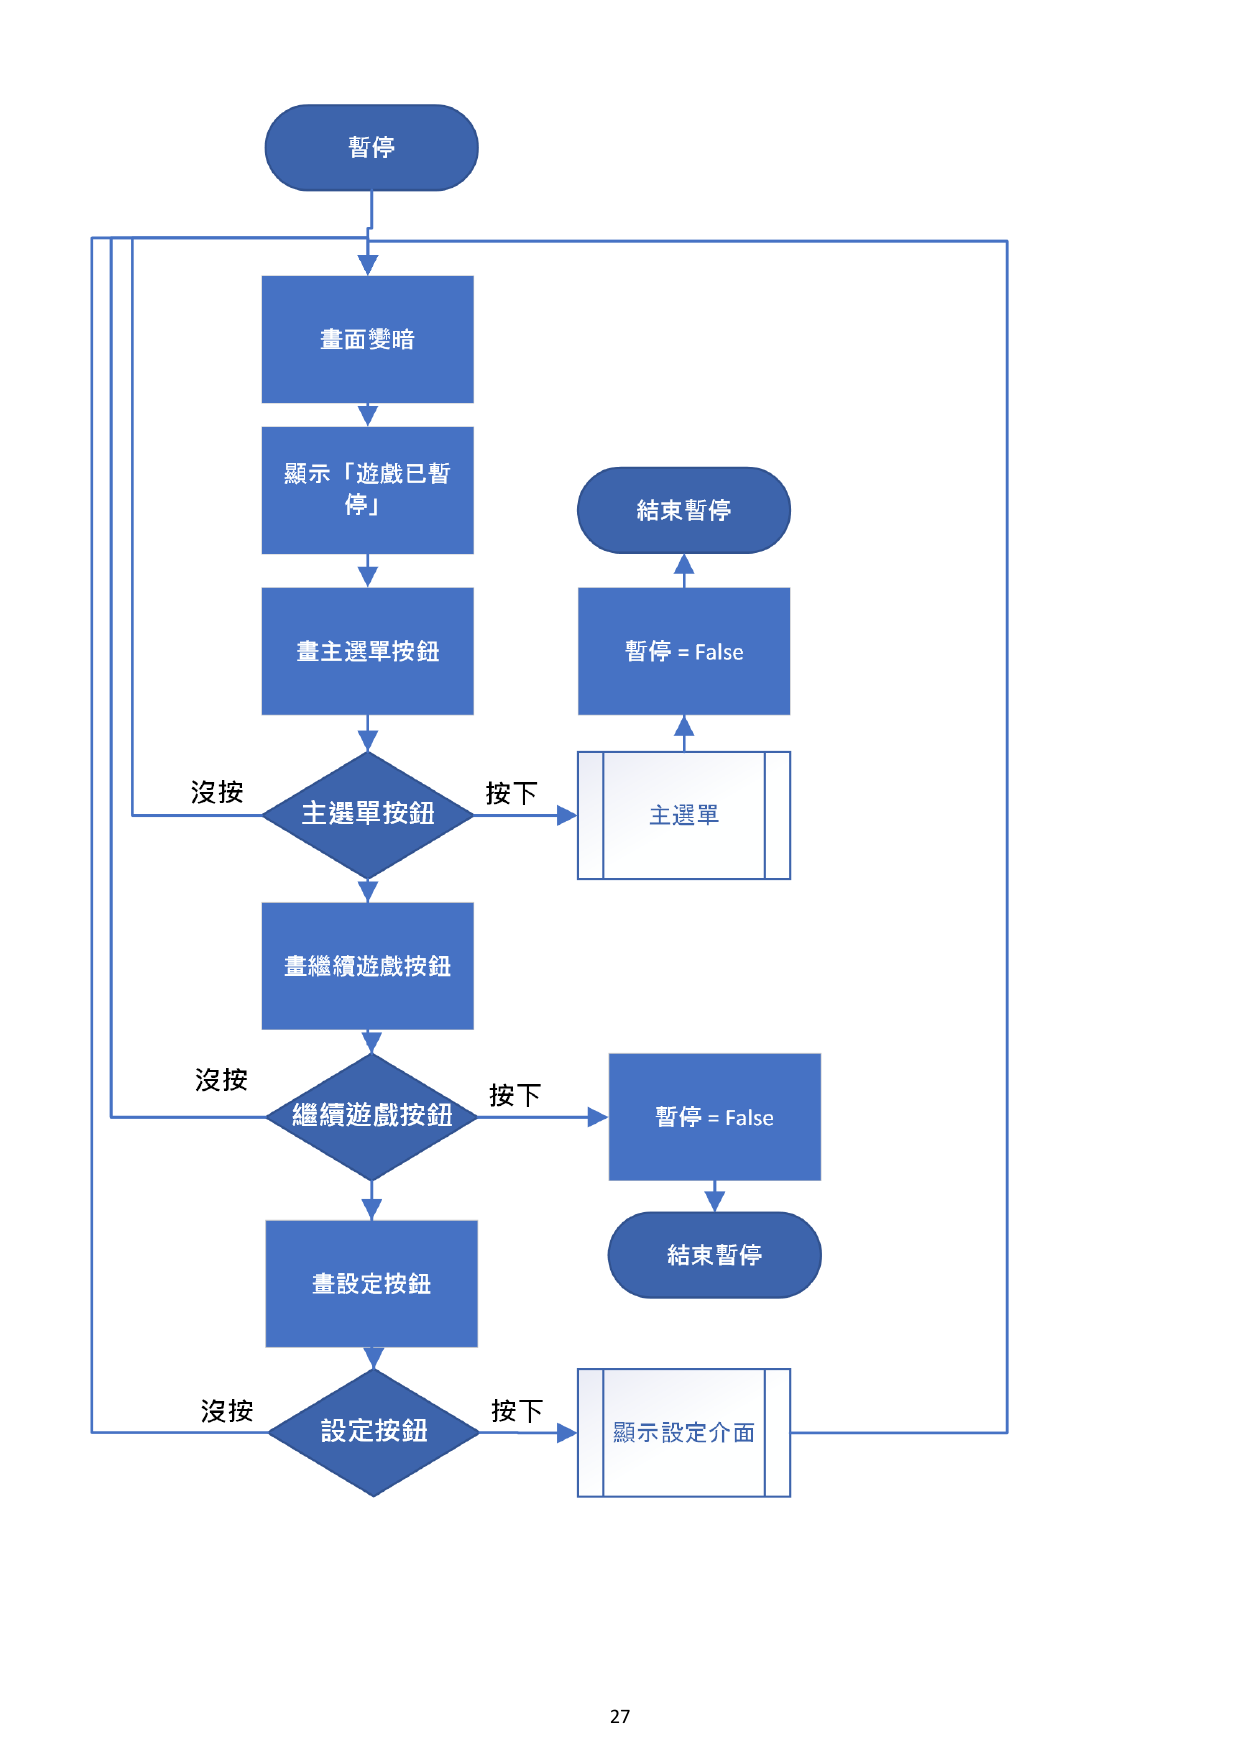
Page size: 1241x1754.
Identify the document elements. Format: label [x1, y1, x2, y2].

picture [75, 89, 1023, 1513]
